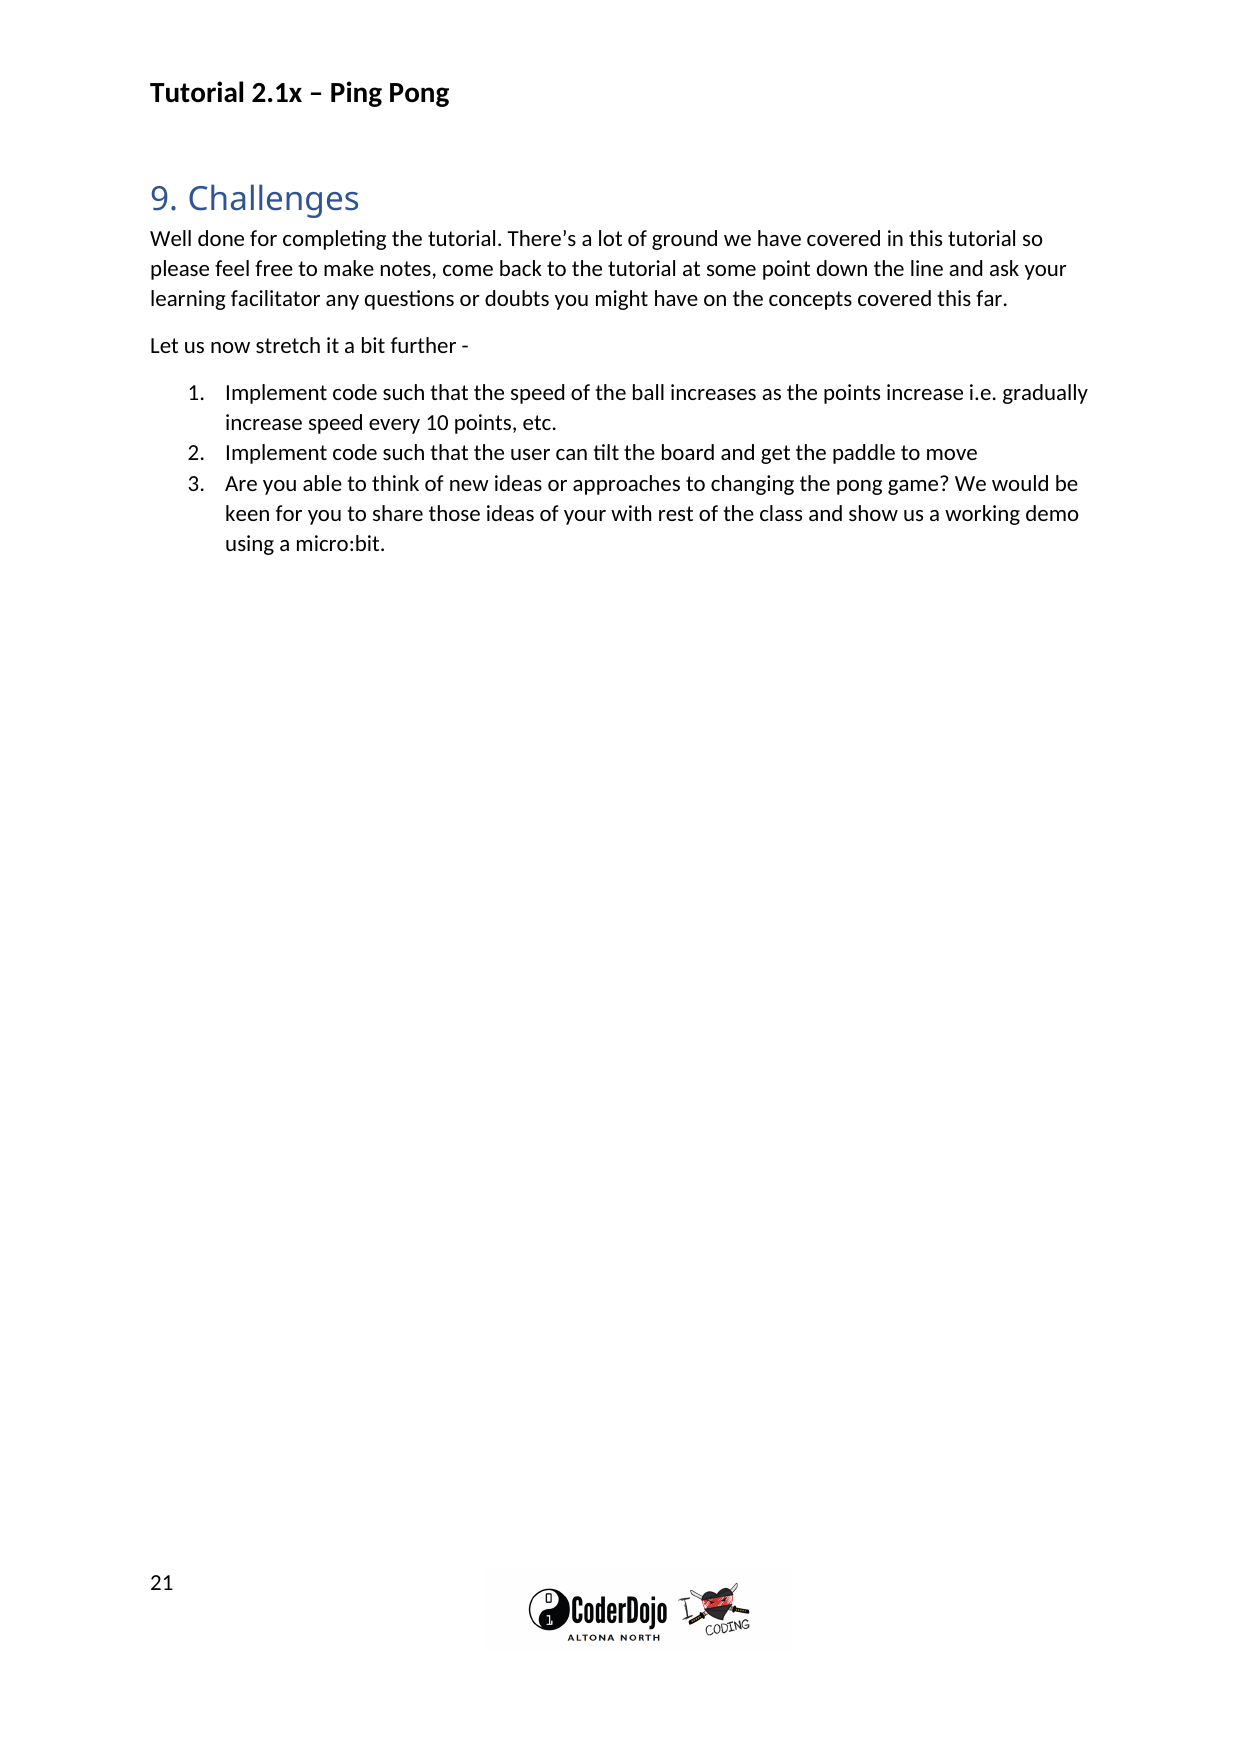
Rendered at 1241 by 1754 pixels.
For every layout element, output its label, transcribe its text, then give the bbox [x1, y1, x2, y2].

list Are you able to think of new ideas or approaches to changing the pong game? We would be keen for you to share those ideas of your with rest of the class and show us a working demo using a micro:bit. [187, 469, 1090, 557]
text Well done for completing the tutorial. There’s a lot of ground we have covered in this tutorial so please feel free to make notes, come back to the tutorial at some point down the line and ask your learning facilitator any questions or doubts you might have on the concepts covered this far. [150, 224, 1090, 312]
list Implement code such that the user can tilt the board and get the paddle to move [187, 438, 1090, 467]
text Let us now stretch it a bit further - [150, 331, 1090, 359]
picture [486, 1568, 792, 1653]
list Implement code such that the speed of the ball increases as the points increase i.e. gradually increase speed every 10 points, etc. [187, 378, 1090, 436]
subtitle Challenges [150, 175, 1090, 220]
